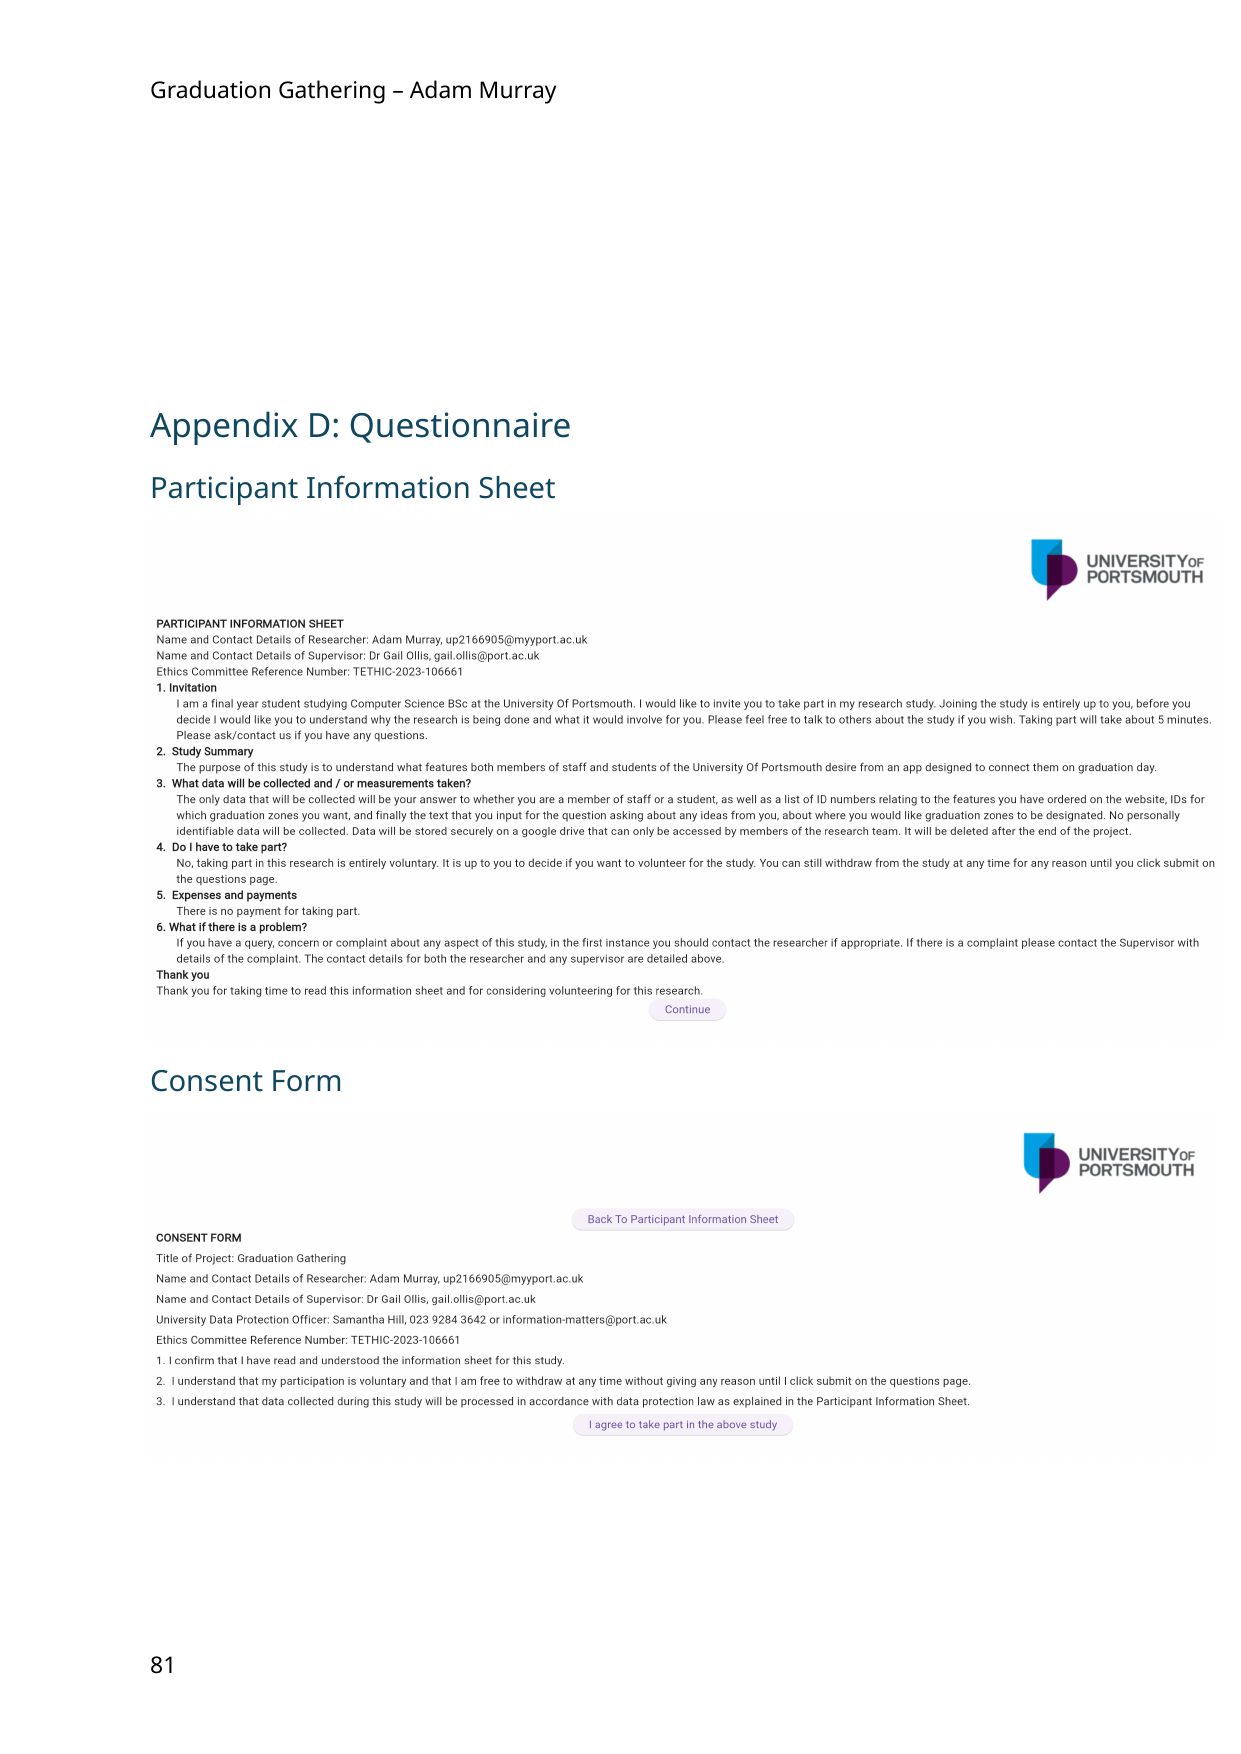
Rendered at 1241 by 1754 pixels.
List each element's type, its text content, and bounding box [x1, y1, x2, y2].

picture [150, 1111, 1212, 1458]
picture [150, 518, 1220, 1042]
subtitle Participant Information Sheet [150, 468, 1090, 507]
subtitle Consent Form [150, 1060, 1090, 1100]
subtitle Appendix D: Questionnaire [150, 402, 1090, 447]
